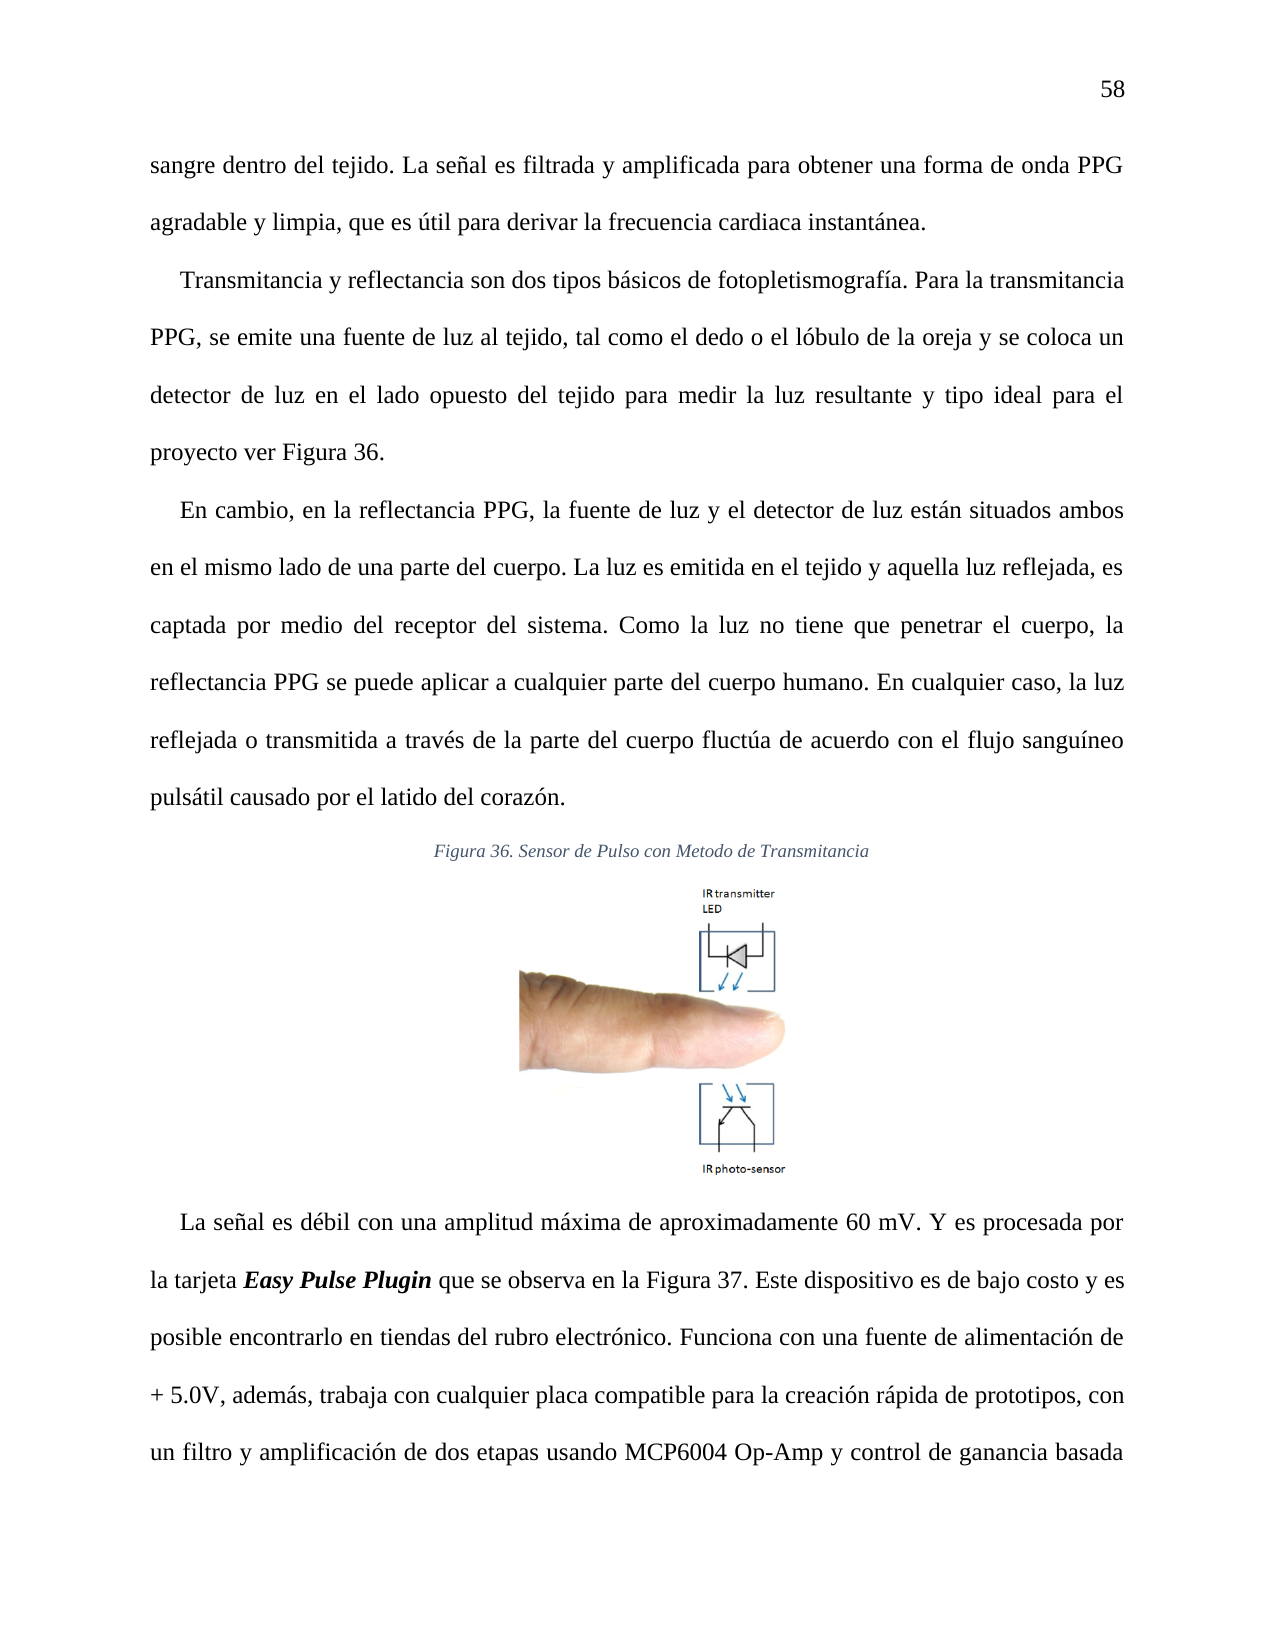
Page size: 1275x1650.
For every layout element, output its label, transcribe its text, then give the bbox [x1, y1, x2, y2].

text Transmitancia y reflectancia son dos tipos básicos de fotopletismografía. Para la transmitancia PPG, se emite una fuente de luz al tejido, tal como el dedo o el lóbulo de la oreja y se coloca un detector de luz en el lado opuesto del tejido para medir la luz resultante y tipo ideal para el proyecto ver Figura 36. [150, 265, 1125, 466]
picture [517, 882, 788, 1179]
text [150, 150, 1125, 236]
text Figura 36. Sensor de Pulso con Metodo de Transmitancia [150, 840, 1125, 862]
text En cambio, en la reflectancia PPG, la fuente de luz y el detector de luz están situados ambos en el mismo lado de una parte del cuerpo. La luz es emitida en el tejido y aquella luz reflejada, es captada por medio del receptor del sistema. Como la luz no tiene que penetrar el cuerpo, la reflectancia PPG se puede aplicar a cualquier parte del cuerpo humano. En cualquier caso, la luz reflejada o transmitida a través de la parte del cuerpo fluctúa de acuerdo con el flujo sanguíneo pulsátil causado por el latido del corazón. [150, 495, 1125, 811]
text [150, 1207, 1125, 1466]
